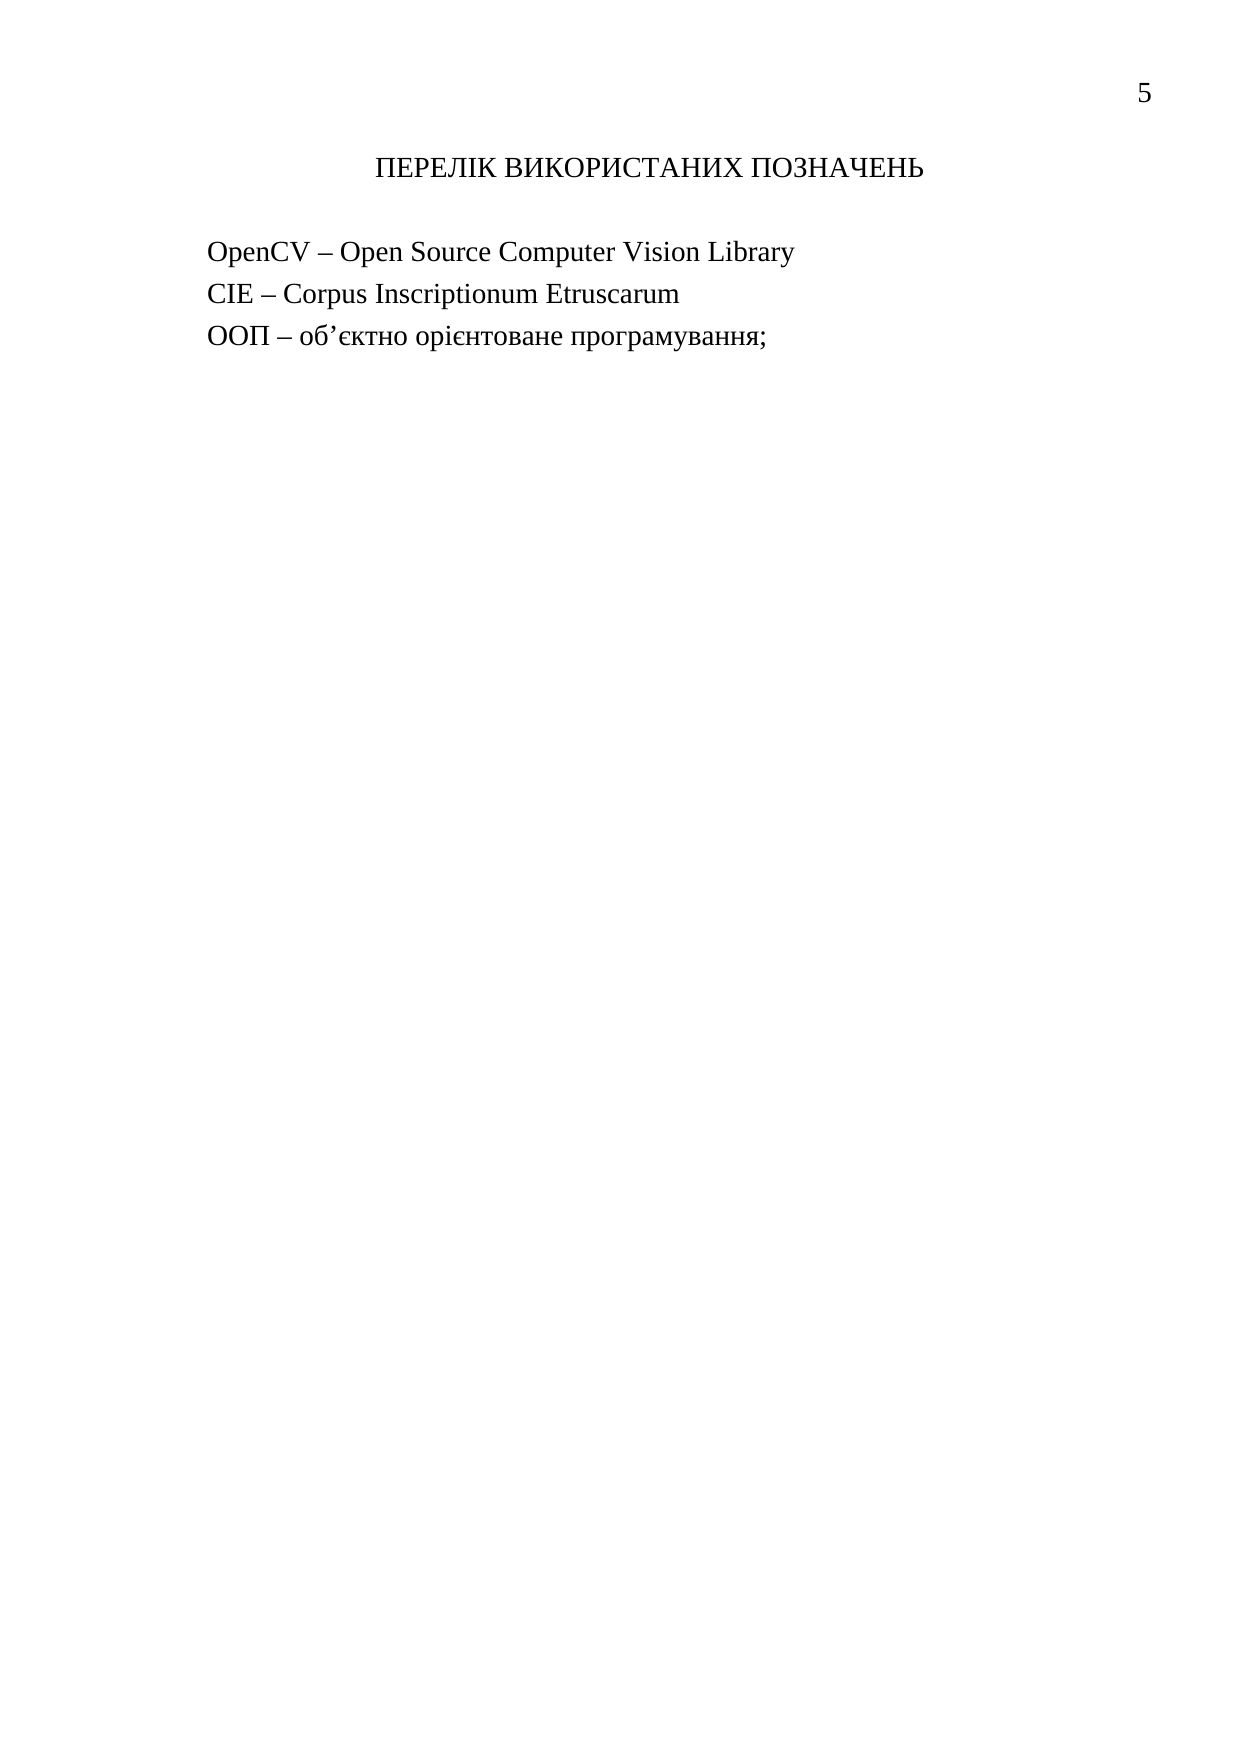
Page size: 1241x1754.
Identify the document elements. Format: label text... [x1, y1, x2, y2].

subtitle Перелік використаних позначень [148, 150, 1152, 184]
text ООП – обʼєктно орієнтоване програмування; [148, 318, 1152, 351]
text OpenCV – Open Source Computer Vision Library [148, 234, 1152, 268]
text CIE – Corpus Inscriptionum Etruscarum [148, 276, 1152, 309]
